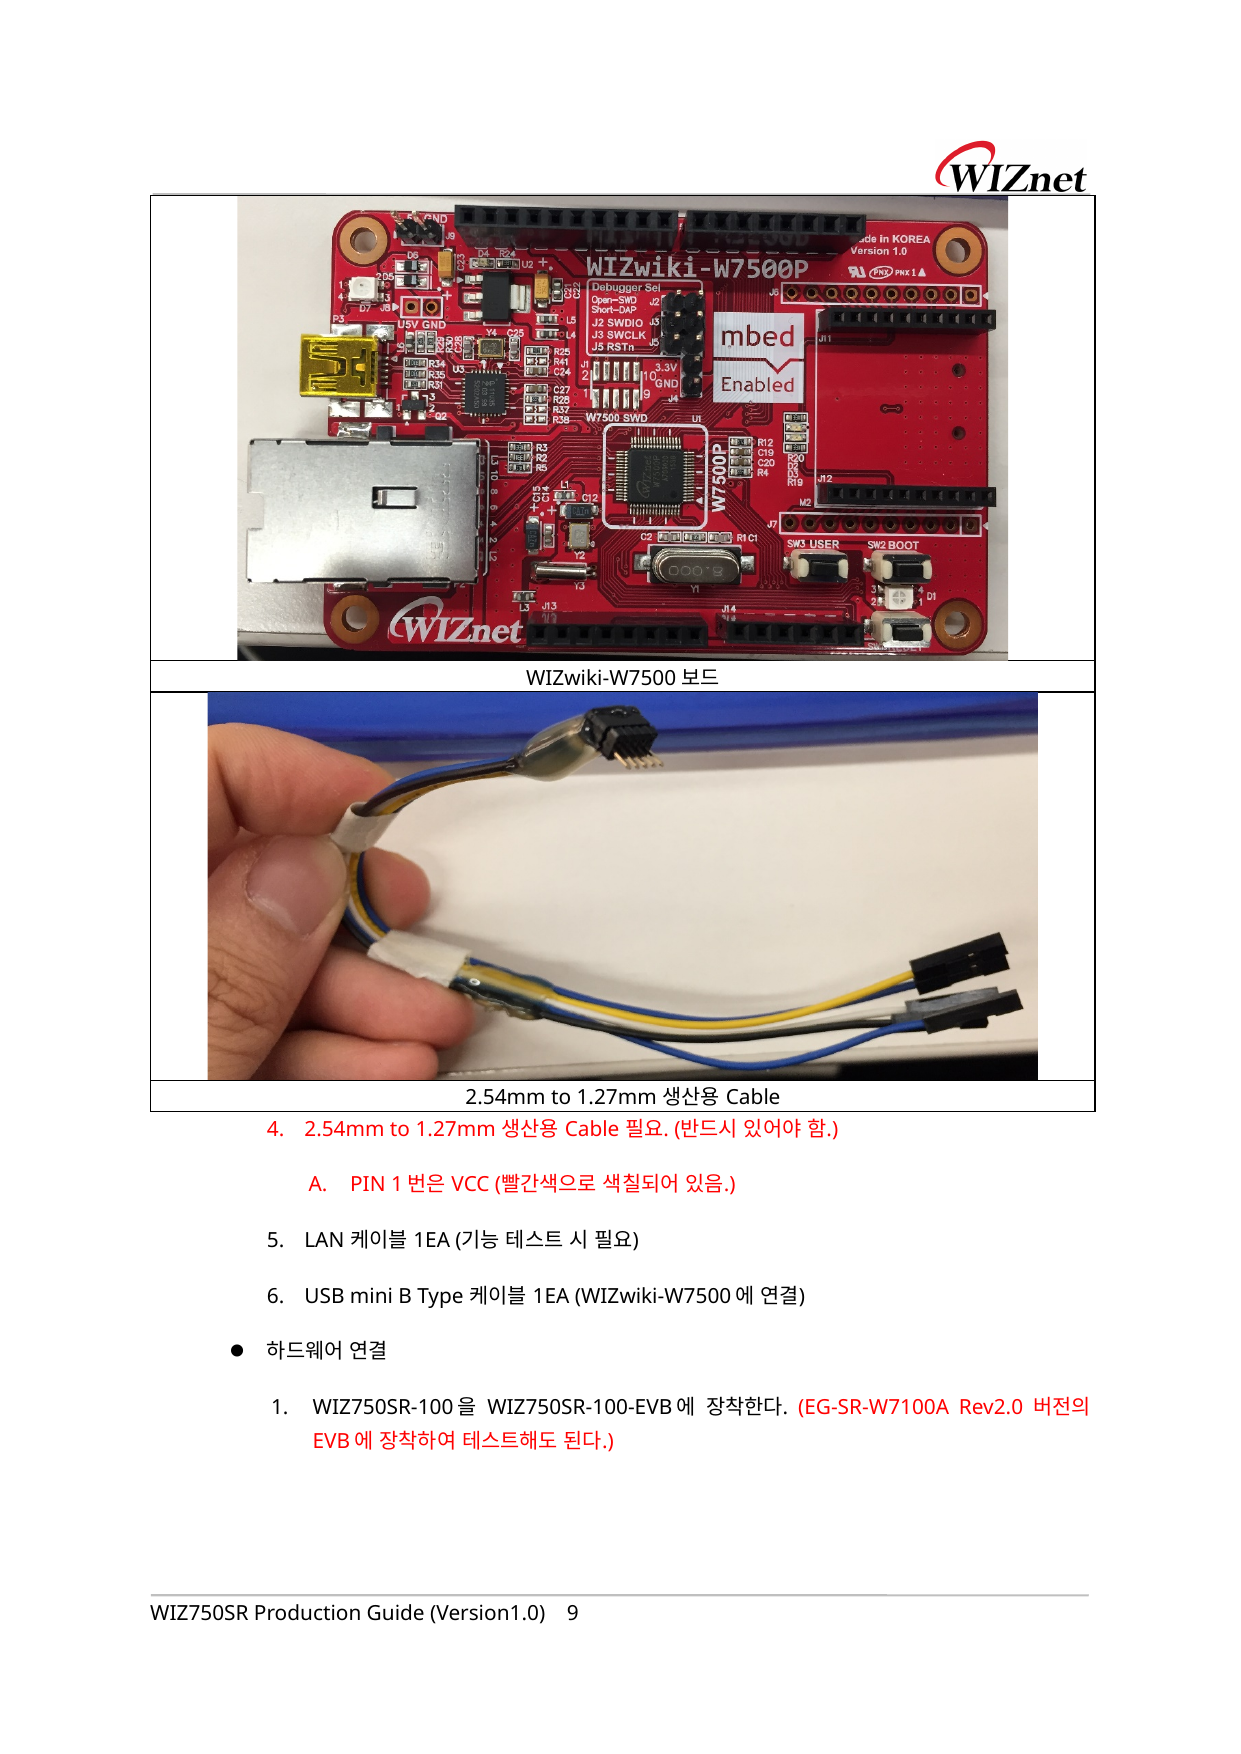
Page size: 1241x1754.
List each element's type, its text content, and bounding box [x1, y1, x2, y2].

table_cell WIZwiki-W7500 보드 [151, 661, 1094, 691]
table_cell [151, 196, 237, 660]
picture [207, 692, 1038, 1080]
picture [933, 139, 1087, 193]
list USB mini B Type 케이블 1EA (WIZwiki-W7500에 연결) [267, 1279, 1090, 1309]
list WIZ750SR-100을 WIZ750SR-100-EVB에 장착한다. (EG-SR-W7100A Rev2.0 버전의 EVB에 장착하여 테스트해도 된다.) [271, 1390, 1090, 1455]
list 하드웨어 연결 [229, 1334, 1090, 1365]
table_cell [1038, 693, 1094, 1079]
list 2.54mm to 1.27mm 생산용 Cable 필요. (반드시 있어야 함.) [267, 1112, 1090, 1142]
table_cell [1009, 196, 1094, 660]
list PIN 1번은 VCC (빨간색으로 색칠되어 있음.) [308, 1168, 1090, 1198]
picture [237, 196, 1009, 661]
list LAN 케이블 1EA (기능 테스트 시 필요) [267, 1223, 1090, 1253]
table_cell 2.54mm to 1.27mm 생산용 Cable [151, 1081, 1094, 1111]
table_cell [151, 693, 207, 1079]
